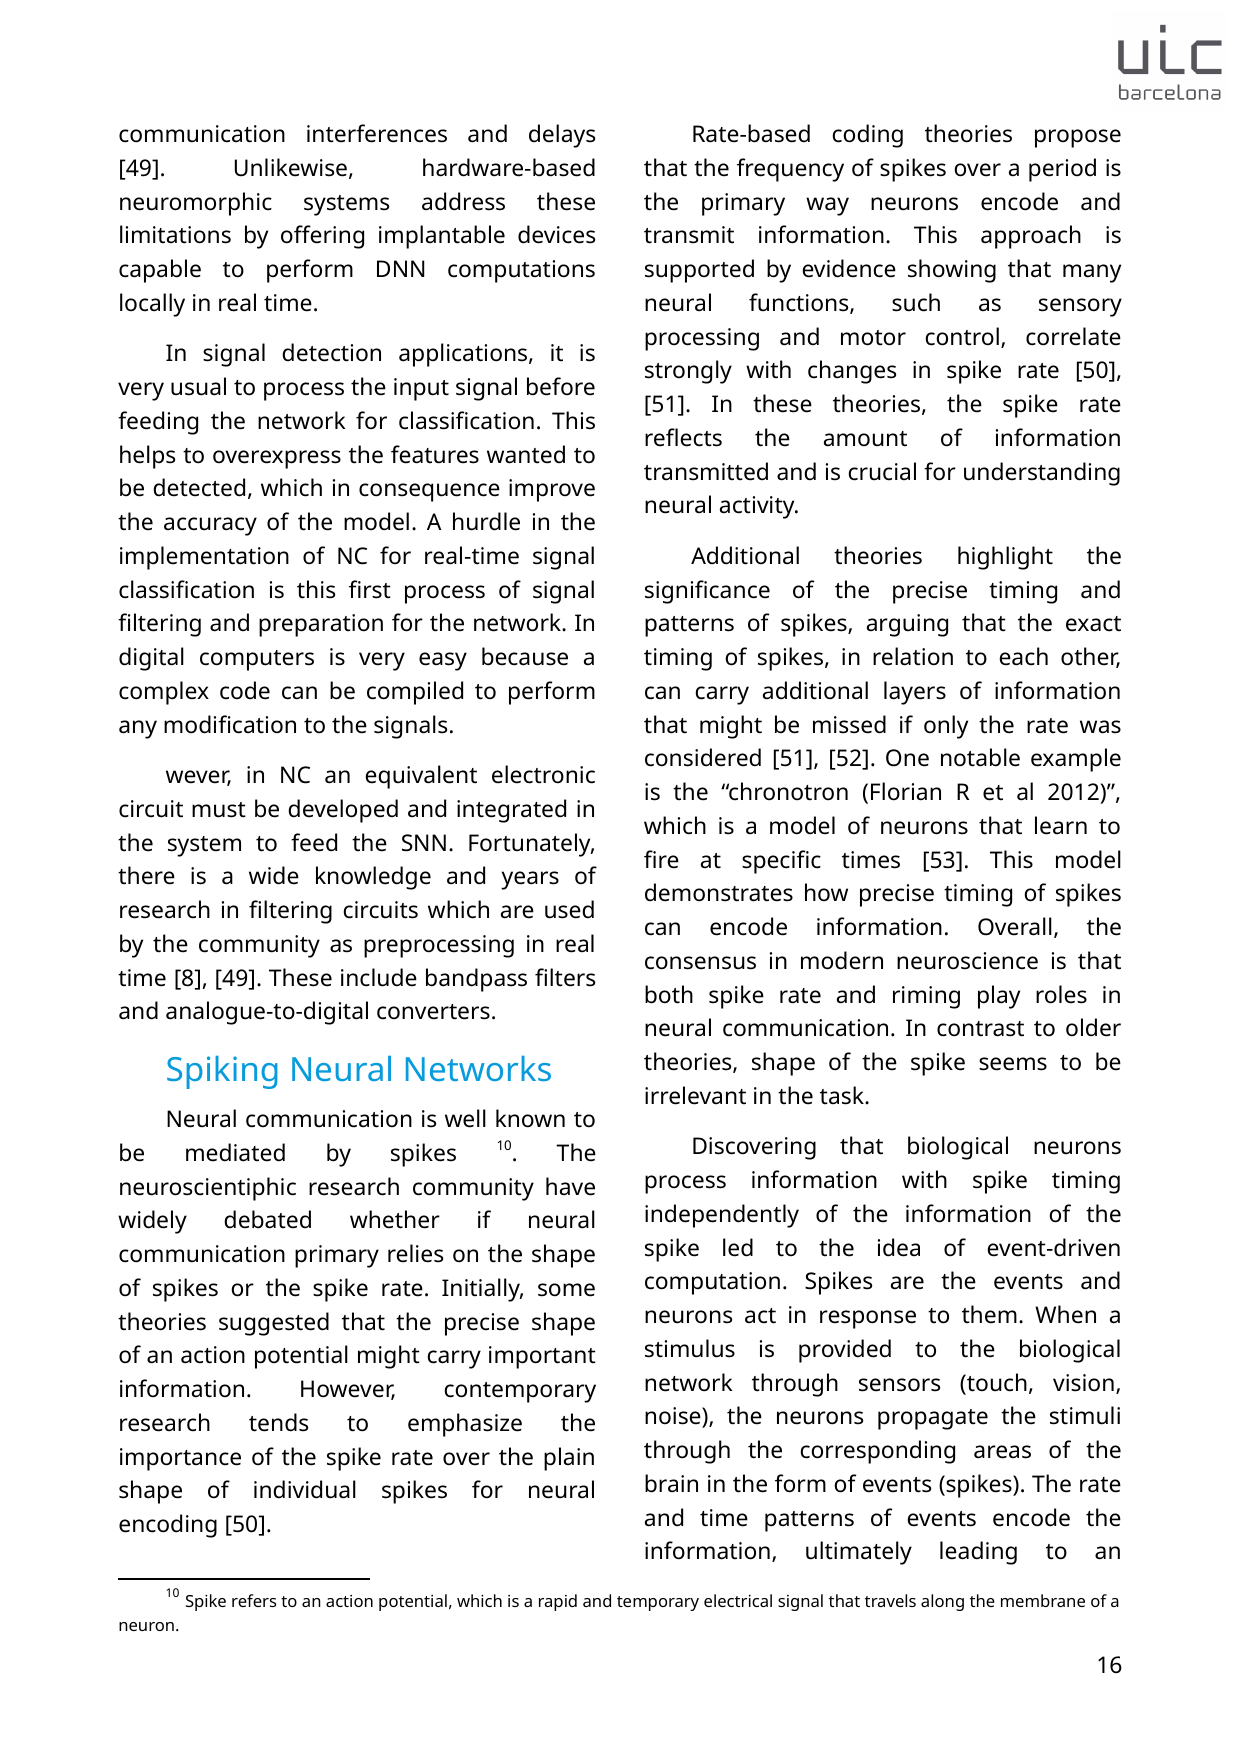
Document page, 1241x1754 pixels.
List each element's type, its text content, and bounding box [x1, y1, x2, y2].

text Additional theories highlight the significance of the precise timing and patterns of spikes, arguing that the exact timing of spikes, in relation to each other, can carry additional layers of information that might be missed if only the rate was considered . One notable example is the “chronotron (Florian R et al 2012)”, which is a model of neurons that learn to fire at specific times . This model demonstrates how precise timing of spikes can encode information. Overall, the consensus in modern neuroscience is that both spike rate and riming play roles in neural communication. In contrast to older theories, shape of the spike seems to be irrelevant in the task. [644, 540, 1122, 1111]
text wever, in NC an equivalent electronic circuit must be developed and integrated in the system to feed the SNN. Fortunately, there is a wide knowledge and years of research in filtering circuits which are used by the community as preprocessing in real time . These include bandpass filters and analogue-to-digital converters. [118, 759, 596, 1026]
text Neural communication is well known to be mediated by spikes . The neuroscientiphic research community have widely debated whether if neural communication primary relies on the shape of spikes or the spike rate. Initially, some theories suggested that the precise shape of an action potential might carry important information. However, contemporary research tends to emphasize the importance of the spike rate over the plain shape of individual spikes for neural encoding . [118, 1103, 596, 1539]
picture [1110, 11, 1229, 110]
text In signal detection applications, it is very usual to process the input signal before feeding the network for classification. This helps to overexpress the features wanted to be detected, which in consequence improve the accuracy of the model. A hurdle in the implementation of NC for real-time signal classification is this first process of signal filtering and preparation for the network. In digital computers is very easy because a complex code can be compiled to perform any modification to the signals. [118, 337, 596, 740]
subtitle Spiking Neural Networks [118, 1046, 596, 1091]
text In healthcare industry, there is a growing demand for low power, non-invasive quick treatments for handling biosignal analysis . Current implantable devices which attempt to perform real time deep neural network (DNN) applications often end up needing cloud computing due to the required processing power. This constrains limit their applications in such sensitive fields due to risks associated with communication interferences and delays . Unlikewise, hardware-based neuromorphic systems address these limitations by offering implantable devices capable to perform DNN computations locally in real time. [118, 118, 596, 318]
text Rate-based coding theories propose that the frequency of spikes over a period is the primary way neurons encode and transmit information. This approach is supported by evidence showing that many neural functions, such as sensory processing and motor control, correlate strongly with changes in spike rate . In these theories, the spike rate reflects the amount of information transmitted and is crucial for understanding neural activity. [644, 118, 1122, 521]
